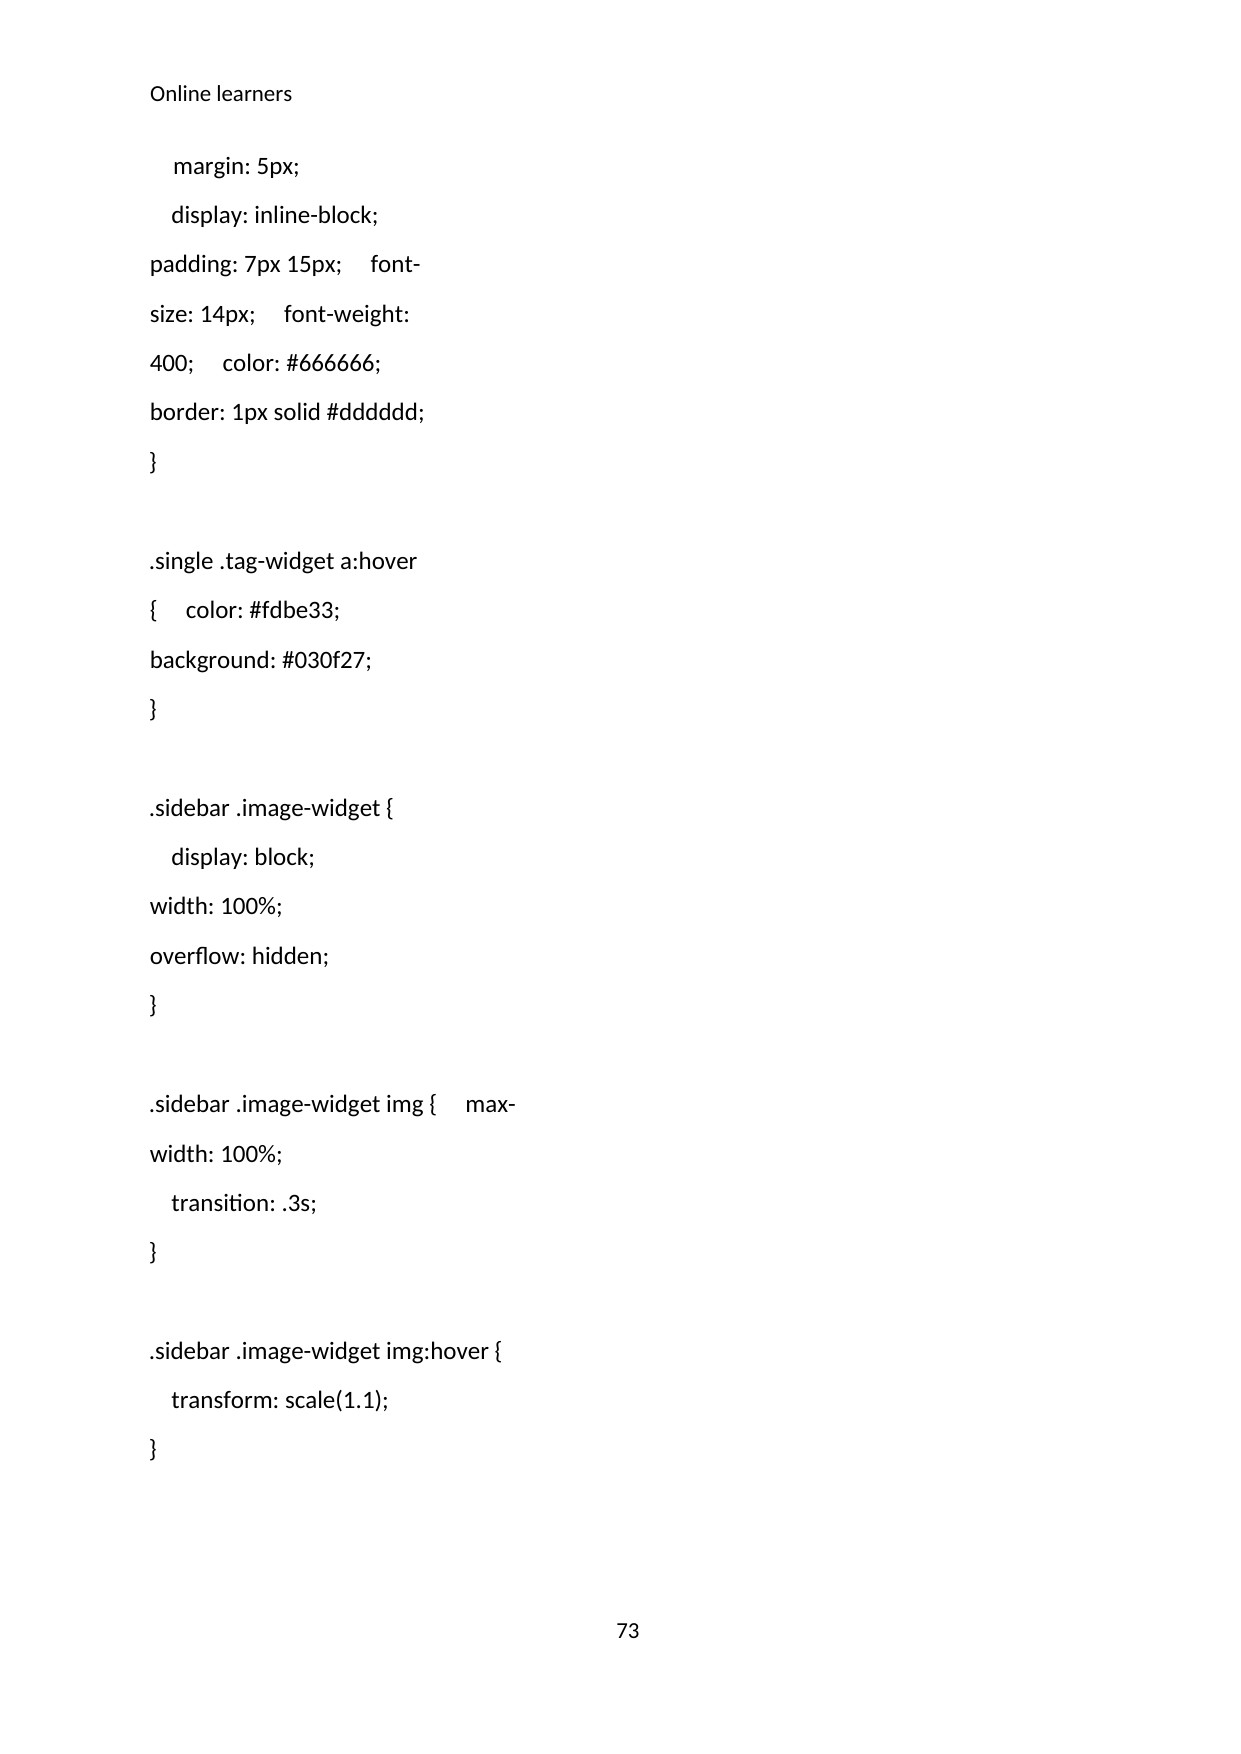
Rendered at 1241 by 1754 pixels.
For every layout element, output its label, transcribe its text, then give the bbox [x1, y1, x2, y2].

text } [148, 1236, 1106, 1267]
text display: block; width: 100%; overflow: hidden; [148, 841, 387, 970]
text } [148, 990, 1106, 1020]
text transition: .3s; [148, 1188, 1106, 1218]
text } [148, 694, 1106, 724]
text .single .tag-widget a:hover { color: #fdbe33; background: #030f27; [148, 545, 460, 674]
text margin: 5px; [173, 150, 1106, 181]
text .sidebar .image-widget { [148, 792, 1106, 823]
text .sidebar .image-widget img:hover { [148, 1335, 1106, 1366]
text } [148, 1433, 1106, 1464]
text .sidebar .image-widget img { max-width: 100%; [148, 1088, 560, 1168]
text transform: scale(1.1); [148, 1384, 1106, 1414]
text } [148, 446, 1106, 477]
text display: inline-block; padding: 7px 15px; font-size: 14px; font-weight: 400; color: #666666; border: 1px solid #dddddd; [148, 199, 448, 427]
